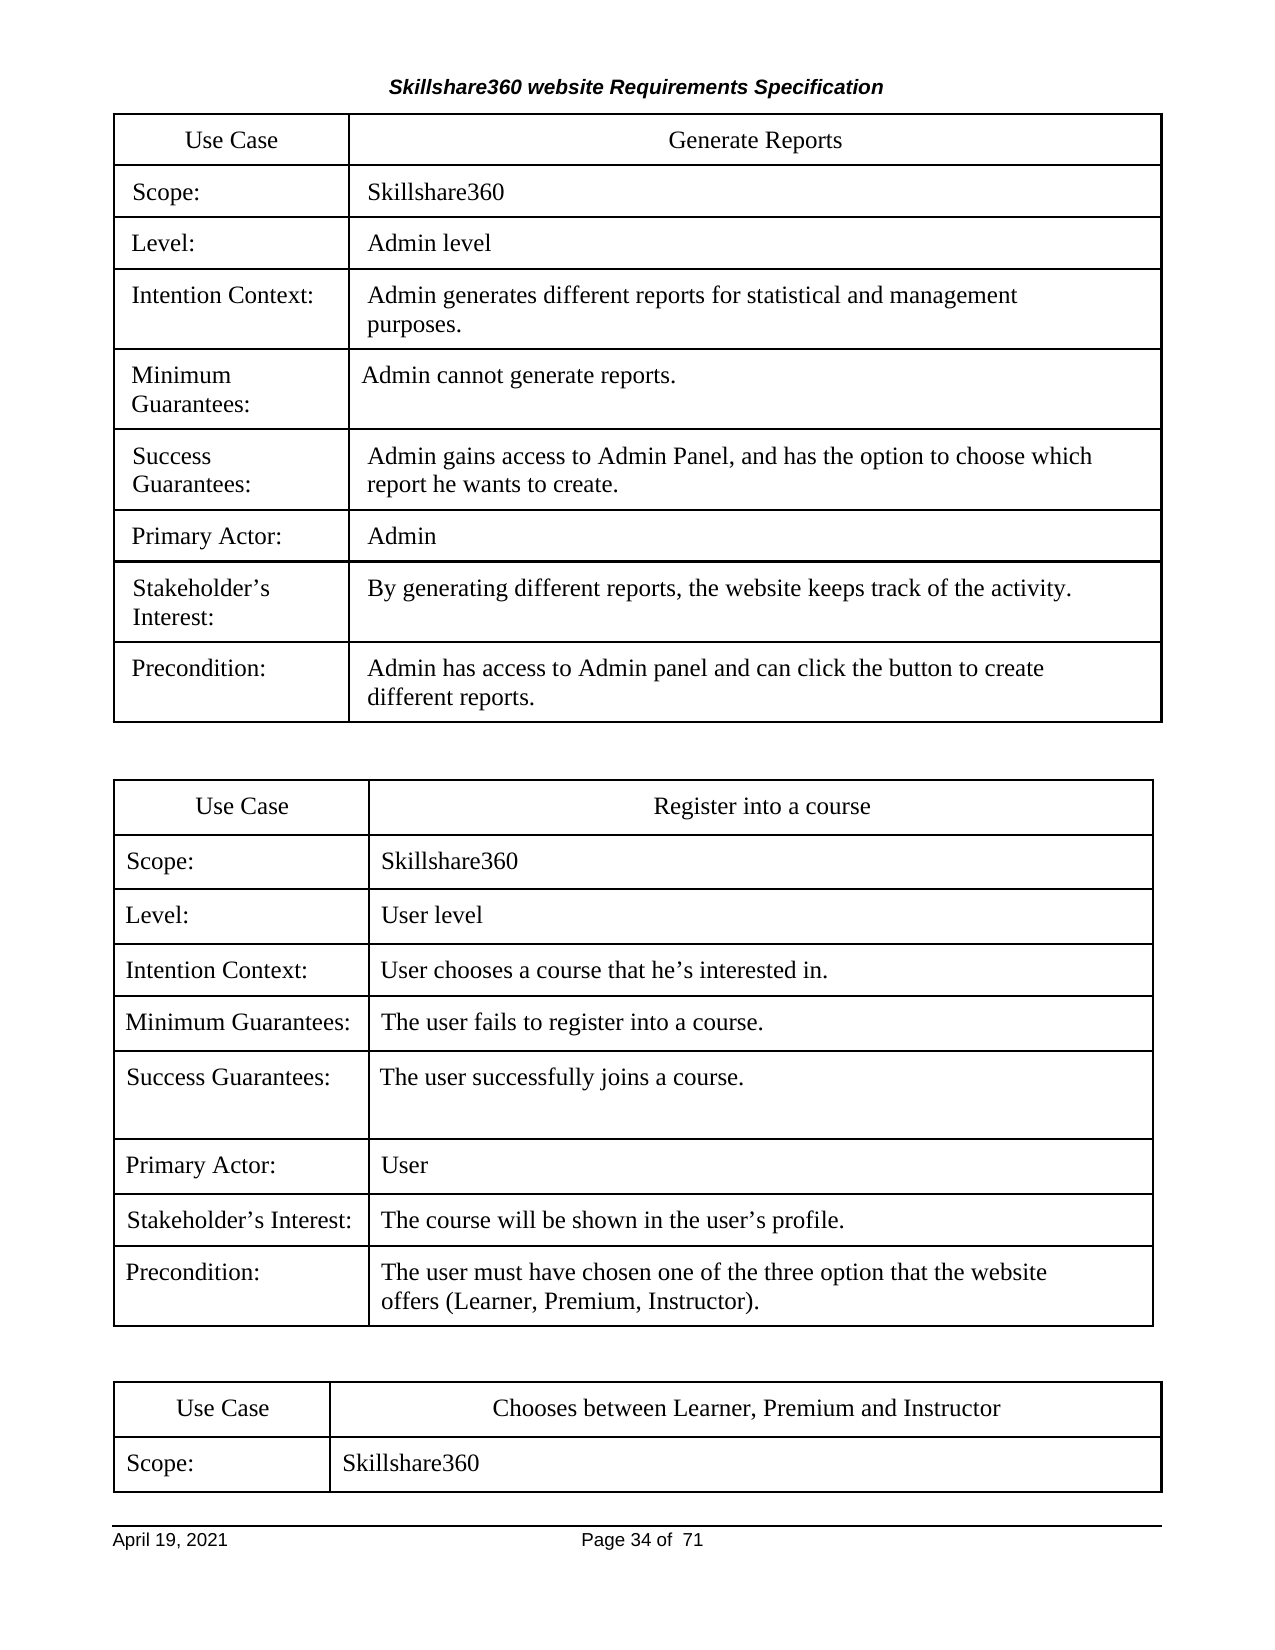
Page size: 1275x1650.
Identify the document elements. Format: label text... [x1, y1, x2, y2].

table_header Chooses between Learner, Premium and Instructor [331, 1383, 1160, 1436]
table_cell Primary Actor: [115, 511, 348, 560]
table_cell User chooses a course that he’s interested in. [370, 945, 1152, 995]
table_cell Intention Context: [115, 270, 348, 348]
table_cell User level [370, 890, 1152, 943]
table_cell Success Guarantees: [115, 430, 348, 509]
table_header Generate Reports [350, 115, 1160, 164]
table_cell Minimum Guarantees: [115, 350, 348, 428]
table_cell Admin has access to Admin panel and can click the button to create different reports. [350, 643, 1160, 721]
table_header Use Case [115, 1383, 329, 1436]
table_cell Scope: [115, 166, 348, 216]
table_cell Admin [350, 511, 1160, 560]
table_cell Skillshare360 [350, 166, 1160, 216]
table_cell Admin gains access to Admin Panel, and has the option to choose which report he wants to create. [350, 430, 1160, 509]
table_cell Scope: [115, 836, 368, 888]
table_header Use Case [115, 781, 368, 833]
table_cell By generating different reports, the website keeps track of the activity. [350, 563, 1160, 641]
table_cell Stakeholder’s Interest: [115, 1195, 368, 1244]
table_cell Skillshare360 [370, 836, 1152, 888]
table_cell The user successfully joins a course. [370, 1052, 1152, 1138]
table_cell Admin cannot generate reports. [350, 350, 1160, 428]
table_header Use Case [115, 115, 348, 164]
table_cell Minimum Guarantees: [115, 997, 368, 1050]
table_cell User [370, 1140, 1152, 1193]
table_cell Precondition: [115, 1247, 368, 1325]
table_cell Intention Context: [115, 945, 368, 995]
table_header Register into a course [370, 781, 1152, 833]
table_cell Precondition: [115, 643, 348, 721]
table_cell Scope: [115, 1438, 329, 1491]
table_cell Primary Actor: [115, 1140, 368, 1193]
table_cell The course will be shown in the user’s profile. [370, 1195, 1152, 1244]
table_cell Admin generates different reports for statistical and management purposes. [350, 270, 1160, 348]
table_cell Admin level [350, 218, 1160, 267]
table_cell Level: [115, 890, 368, 943]
table_cell Success Guarantees: [115, 1052, 368, 1138]
table_cell Skillshare360 [331, 1438, 1160, 1491]
table_cell The user must have chosen one of the three option that the website offers (Learner, Premium, Instructor). [370, 1247, 1152, 1325]
table_cell Level: [115, 218, 348, 267]
table_cell The user fails to register into a course. [370, 997, 1152, 1050]
table_cell Stakeholder’s Interest: [115, 563, 348, 641]
